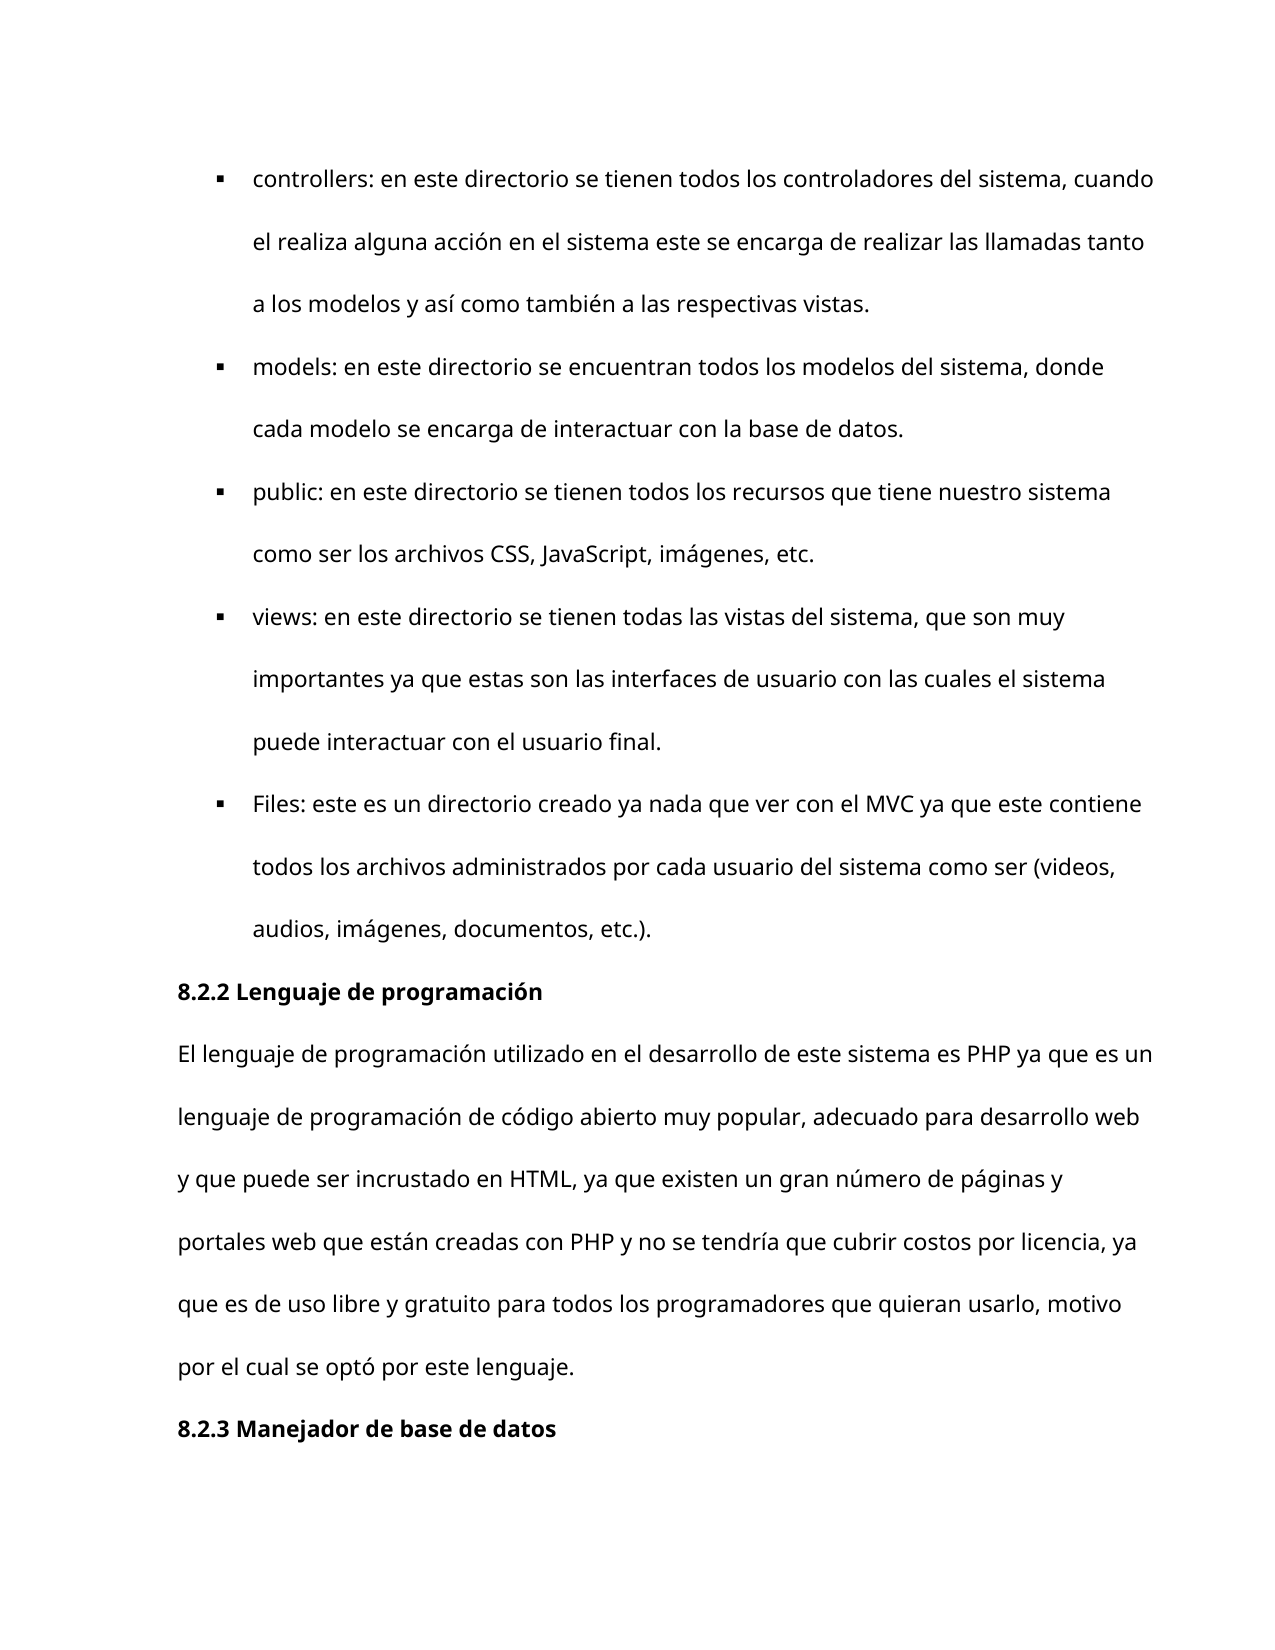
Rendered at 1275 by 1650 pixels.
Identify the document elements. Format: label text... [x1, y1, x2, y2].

subtitle 8.2.3 Manejador de base de datos [177, 1413, 1157, 1444]
subtitle 8.2.2 Lenguaje de programación [177, 976, 1157, 1007]
list Files: este es un directorio creado ya nada que ver con el MVC ya que este contiene todos los archivos administrados por cada usuario del sistema como ser (videos, audios, imágenes, documentos, etc.). [215, 788, 1157, 944]
list models: en este directorio se encuentran todos los modelos del sistema, donde cada modelo se encarga de interactuar con la base de datos. [215, 351, 1157, 444]
list views: en este directorio se tienen todas las vistas del sistema, que son muy importantes ya que estas son las interfaces de usuario con las cuales el sistema puede interactuar con el usuario final. [215, 601, 1157, 757]
list controllers: en este directorio se tienen todos los controladores del sistema, cuando el realiza alguna acción en el sistema este se encarga de realizar las llamadas tanto a los modelos y así como también a las respectivas vistas. [215, 163, 1157, 319]
text El lenguaje de programación utilizado en el desarrollo de este sistema es PHP ya que es un lenguaje de programación de código abierto muy popular, adecuado para desarrollo web y que puede ser incrustado en HTML, ya que existen un gran número de páginas y portales web que están creadas con PHP y no se tendría que cubrir costos por licencia, ya que es de uso libre y gratuito para todos los programadores que quieran usarlo, motivo por el cual se optó por este lenguaje. [177, 1038, 1157, 1382]
list public: en este directorio se tienen todos los recursos que tiene nuestro sistema como ser los archivos CSS, JavaScript, imágenes, etc. [215, 476, 1157, 569]
